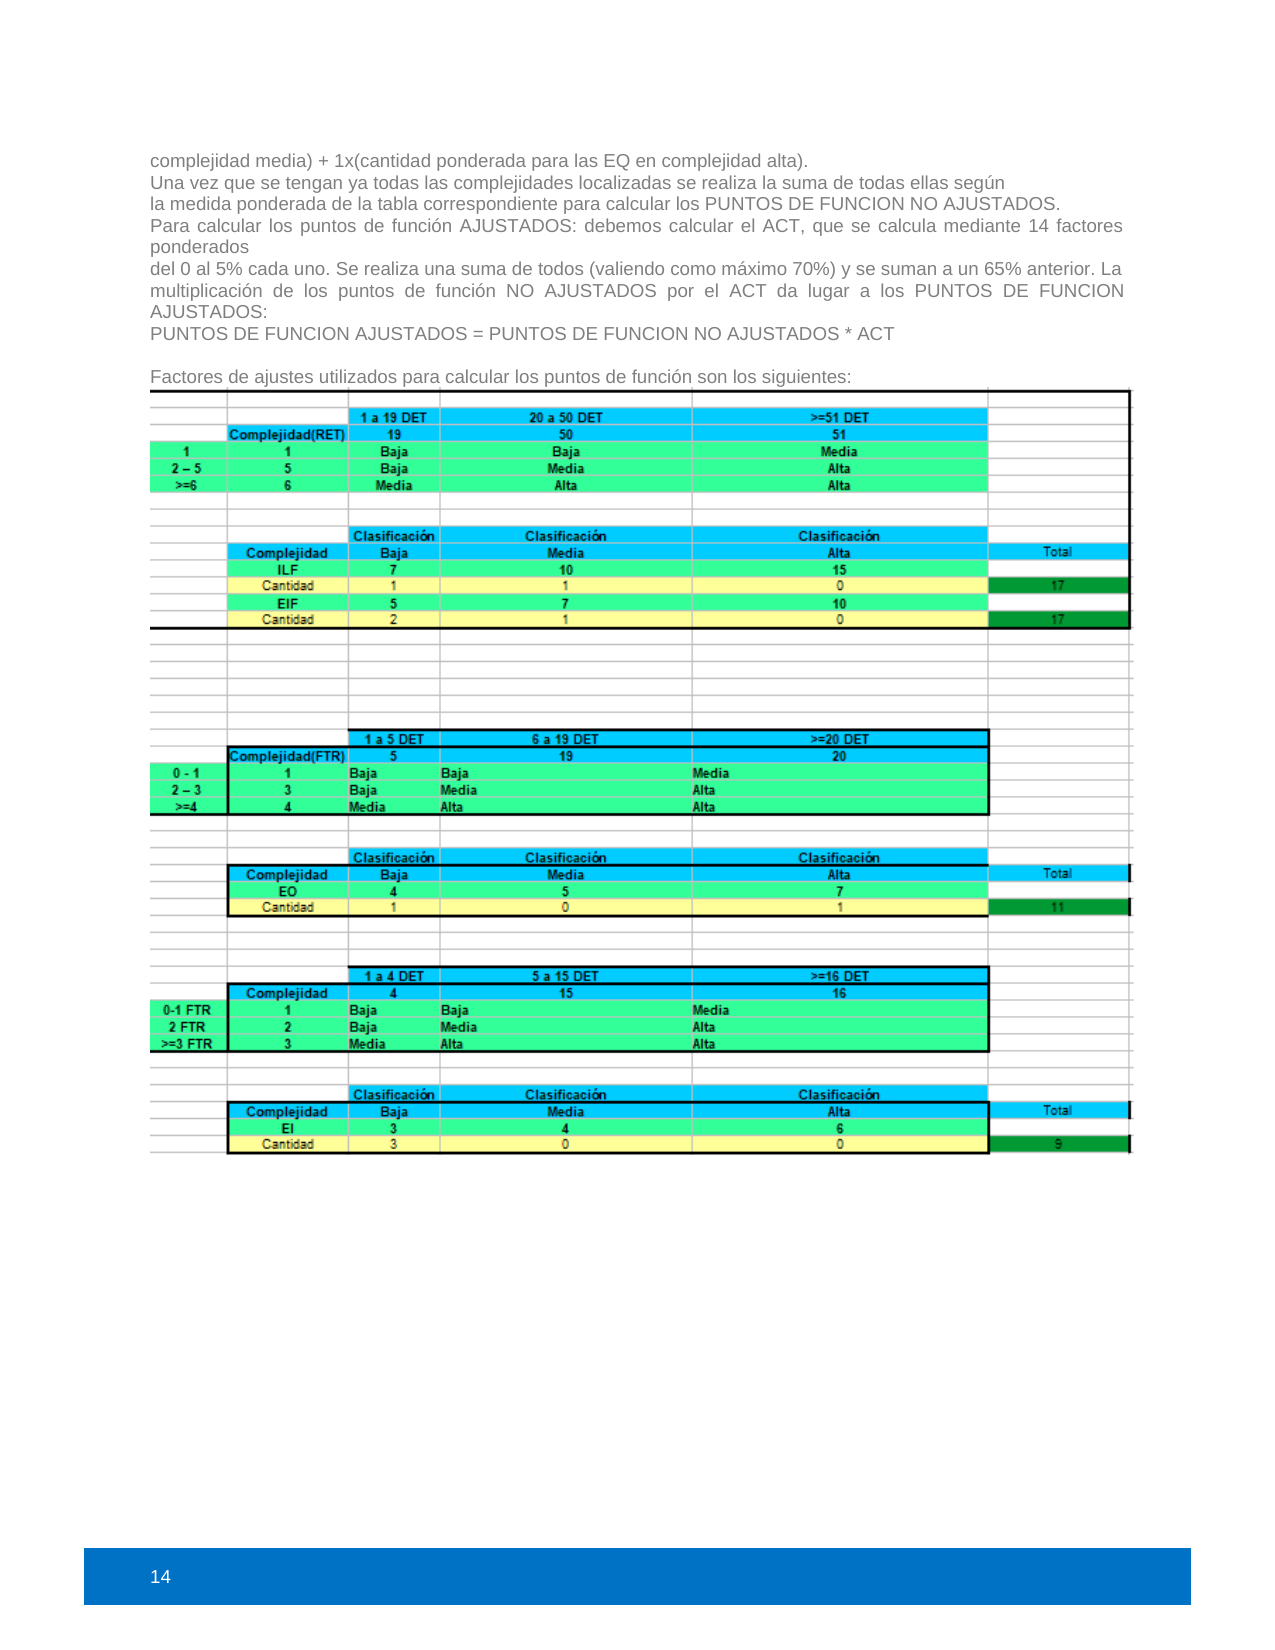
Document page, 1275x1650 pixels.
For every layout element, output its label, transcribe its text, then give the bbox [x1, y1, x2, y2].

text Una vez que se tengan ya todas las complejidades localizadas se realiza la suma de todas ellas según [150, 172, 1125, 193]
text complejidad media) + 1x(cantidad ponderada para las EQ en complejidad alta). [150, 150, 1125, 172]
text Factores de ajustes utilizados para calcular los puntos de función son los siguientes: [150, 366, 1125, 387]
text PUNTOS DE FUNCION AJUSTADOS = PUNTOS DE FUNCION NO AJUSTADOS * ACT [150, 322, 1125, 344]
picture [150, 387, 1134, 1155]
text la medida ponderada de la tabla correspondiente para calcular los PUNTOS DE FUNCION NO AJUSTADOS. [150, 193, 1125, 215]
text del 0 al 5% cada uno. Se realiza una suma de todos (valiendo como máximo 70%) y se suman a un 65% anterior. La [150, 258, 1125, 279]
text Para calcular los puntos de función AJUSTADOS: debemos calcular el ACT, que se calcula mediante 14 factores ponderados [150, 215, 1125, 258]
text multiplicación de los puntos de función NO AJUSTADOS por el ACT da lugar a los PUNTOS DE FUNCION AJUSTADOS: [150, 279, 1125, 322]
